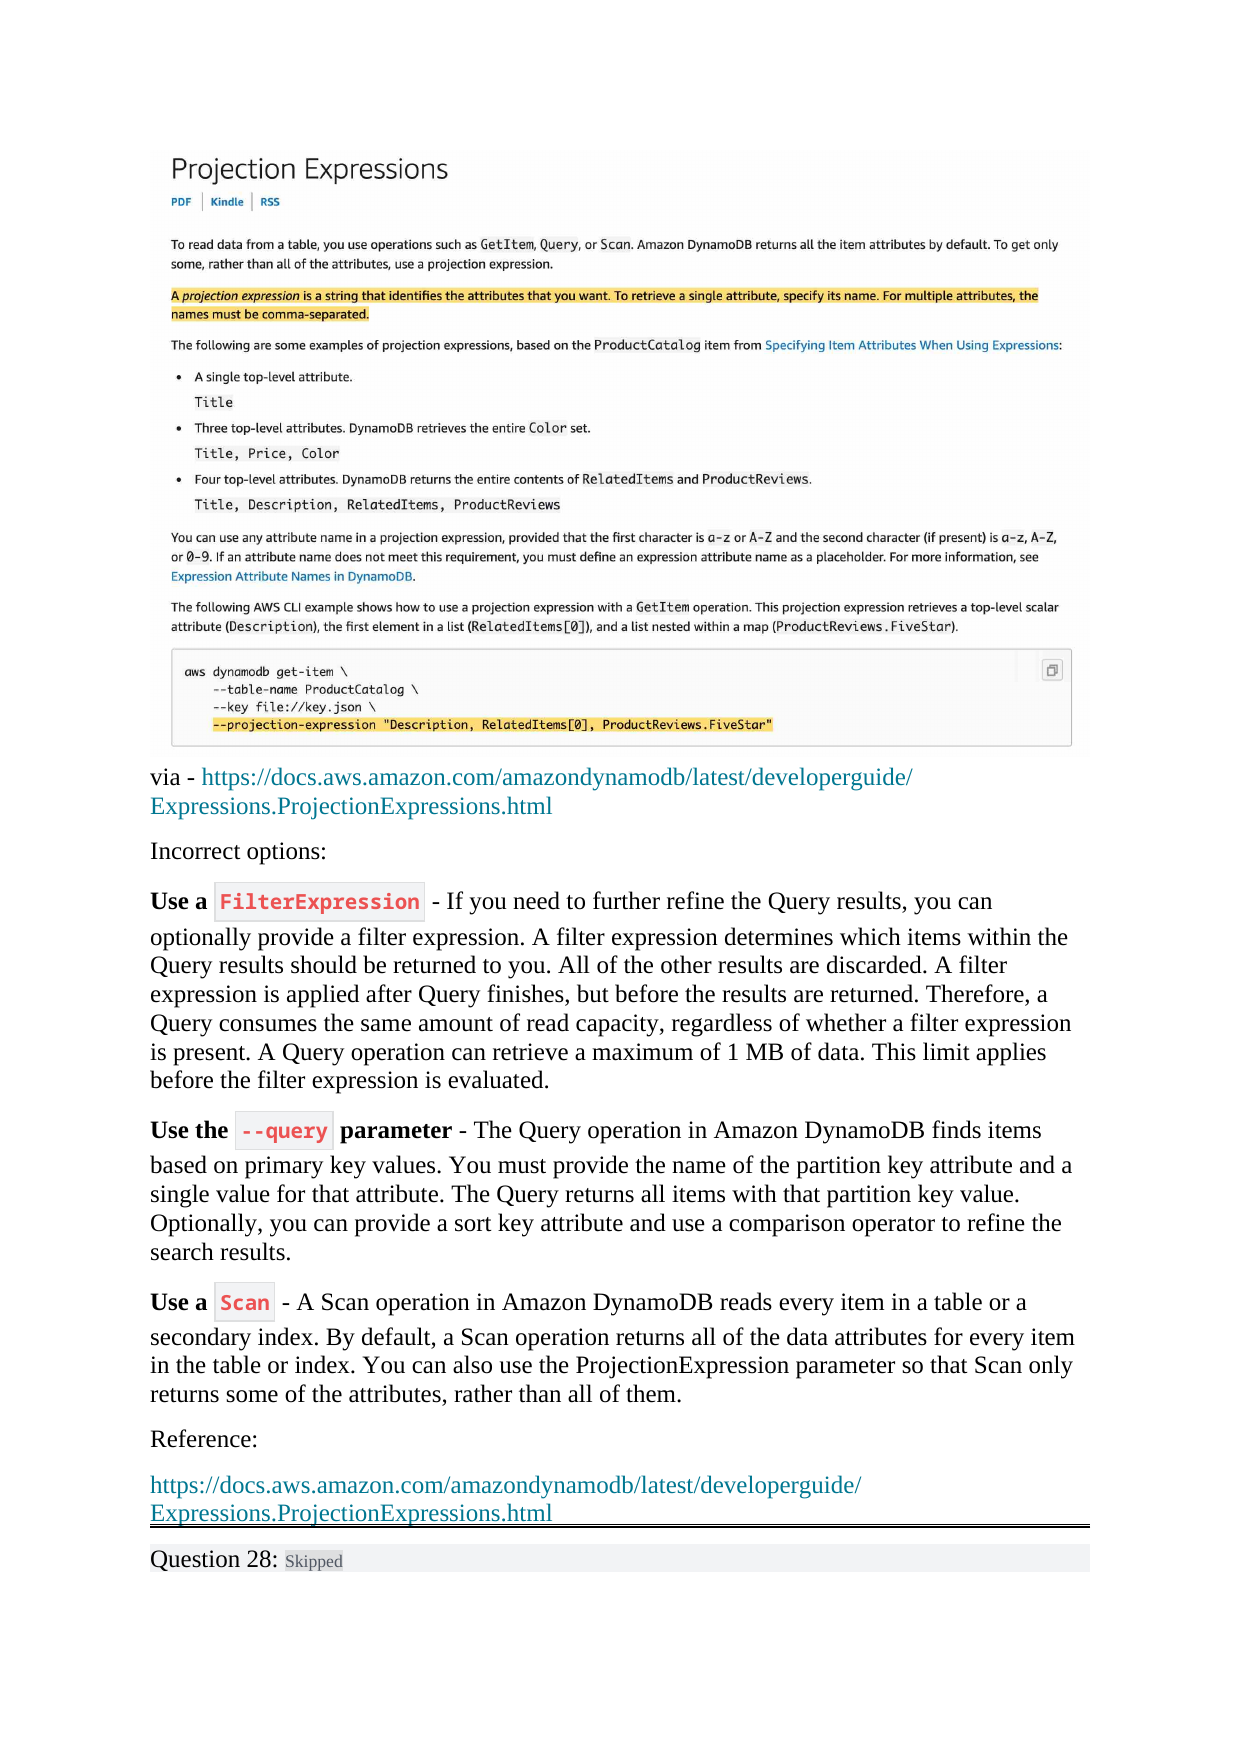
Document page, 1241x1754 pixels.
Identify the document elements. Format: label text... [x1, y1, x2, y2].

text Question 28: Skipped [150, 1544, 1090, 1572]
text Use the --query parameter - The Query operation in Amazon DynamoDB finds items based on primary key values. You must provide the name of the partition key attribute and a single value for that attribute. The Query returns all items with that partition key value. Optionally, you can provide a sort key attribute and use a comparison operator to refine the search results. [150, 1111, 1090, 1265]
text https://docs.aws.amazon.com/amazondynamodb/latest/developerguide/Expressions.ProjectionExpressions.html [150, 1470, 1090, 1524]
text Reference: [150, 1424, 1090, 1453]
picture [150, 150, 1091, 757]
text Use a FilterExpression - If you need to further refine the Query results, you can optionally provide a filter expression. A filter expression determines which items within the Query results should be returned to you. All of the other results are discarded. A filter expression is applied after Query finishes, but before the results are returned. Therefore, a Query consumes the same amount of read capacity, regardless of whether a filter expression is present. A Query operation can retrieve a maximum of 1 MB of data. This limit applies before the filter expression is evaluated. [150, 882, 1090, 1094]
text via - https://docs.aws.amazon.com/amazondynamodb/latest/developerguide/Expressions.ProjectionExpressions.html [150, 757, 1090, 820]
text Incorrect options: [150, 836, 1090, 865]
text Use a Scan - A Scan operation in Amazon DynamoDB reads every item in a table or a secondary index. By default, a Scan operation returns all of the data attributes for every item in the table or index. You can also use the ProjectionExpression parameter so that Scan only returns some of the attributes, rather than all of them. [150, 1282, 1090, 1408]
